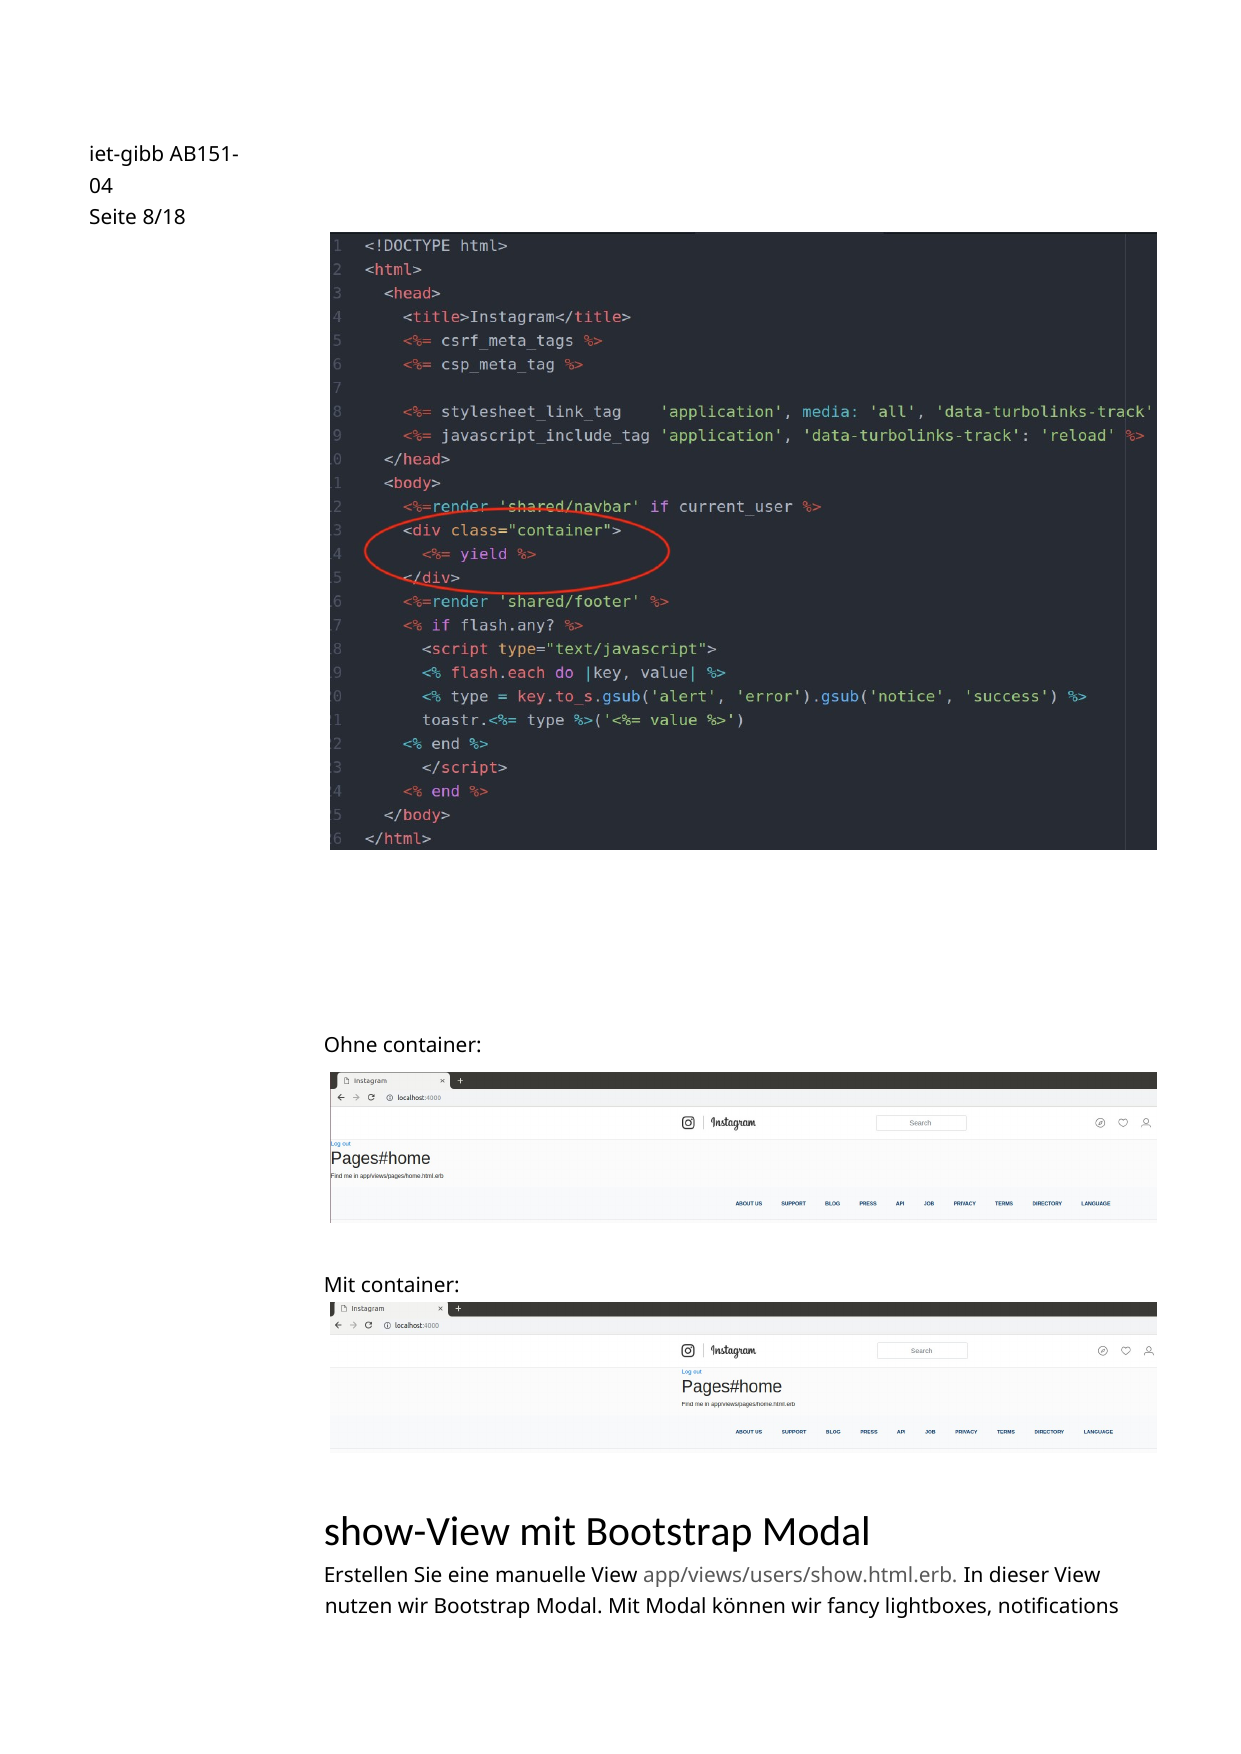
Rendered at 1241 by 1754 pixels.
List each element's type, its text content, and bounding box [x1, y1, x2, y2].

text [323, 1560, 1153, 1620]
picture [330, 1302, 1157, 1453]
subtitle show-View mit Bootstrap Modal [323, 1505, 1177, 1556]
picture [330, 1072, 1157, 1223]
picture [330, 232, 1157, 850]
text Mit container: [323, 1270, 1153, 1299]
text Ohne container: [323, 1030, 1153, 1059]
